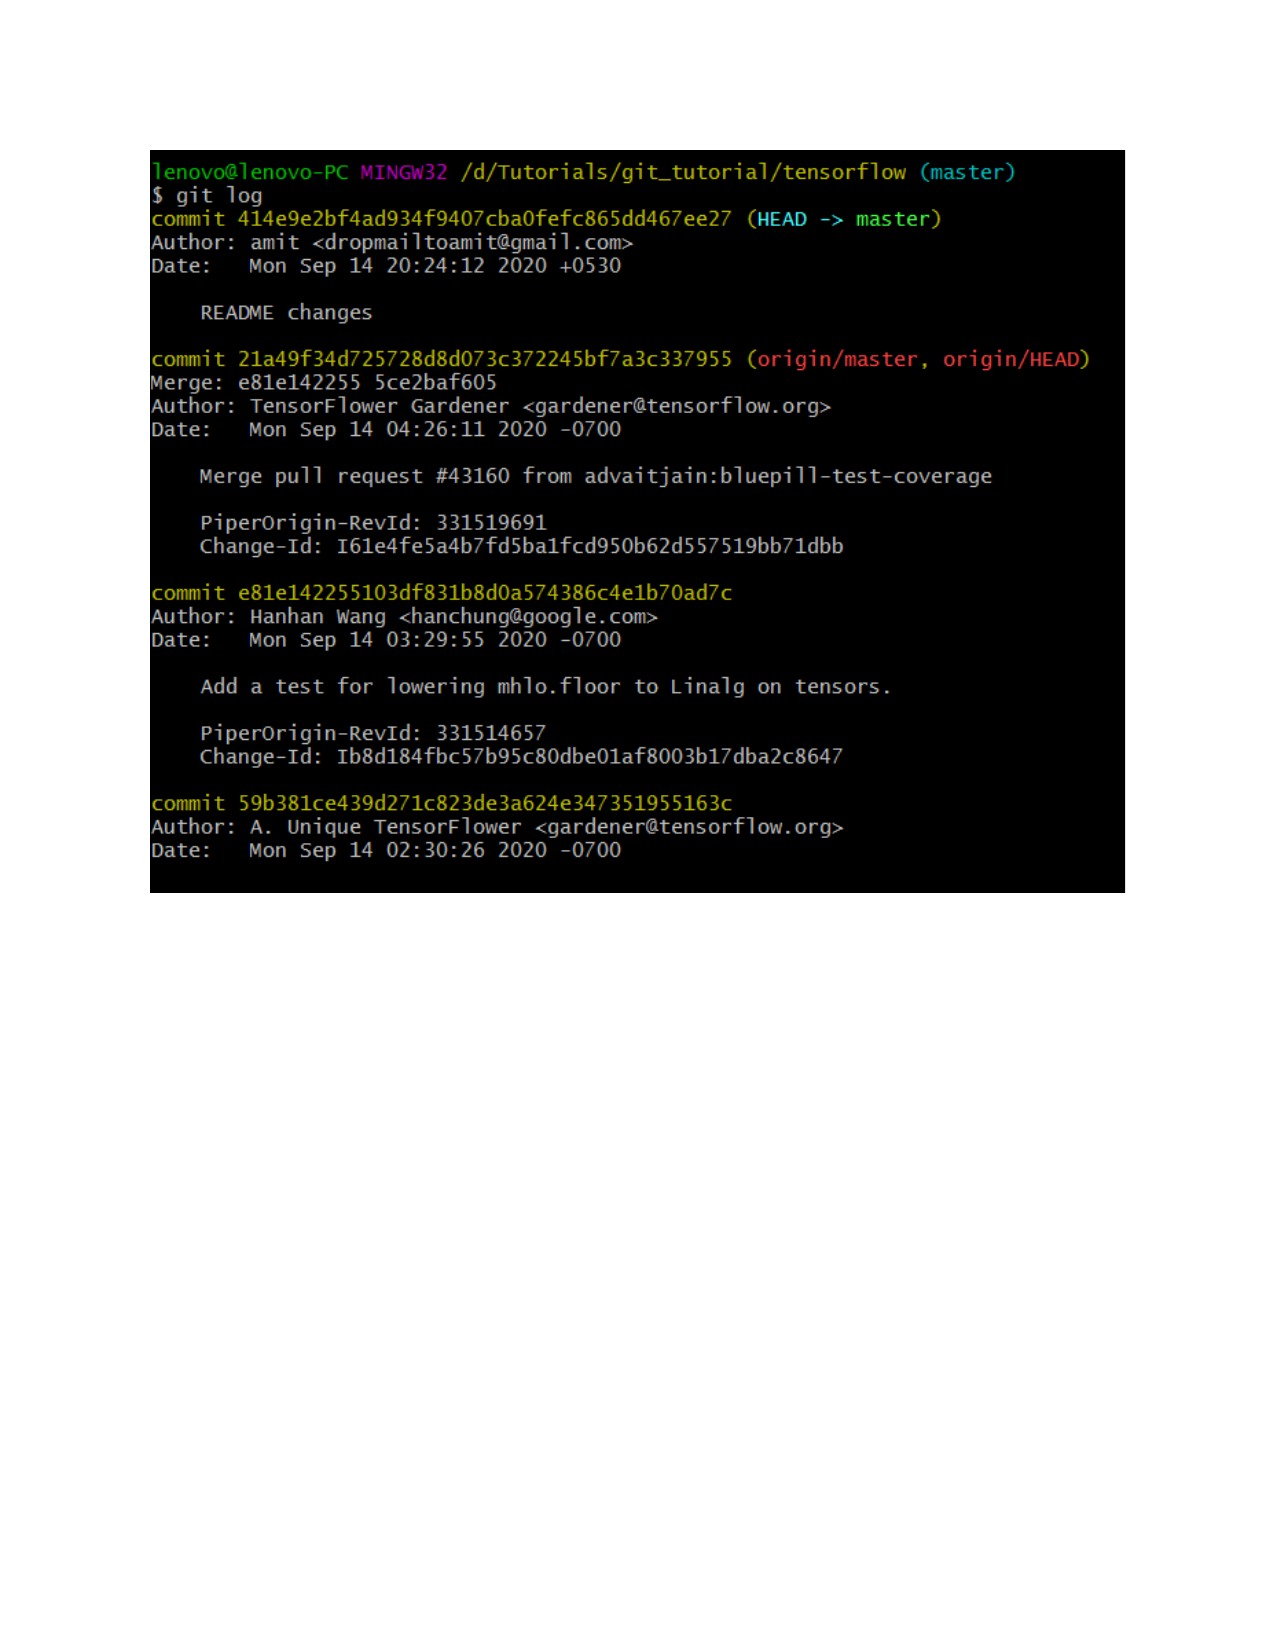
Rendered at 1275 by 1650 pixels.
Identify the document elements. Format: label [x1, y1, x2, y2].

picture [150, 150, 1125, 893]
